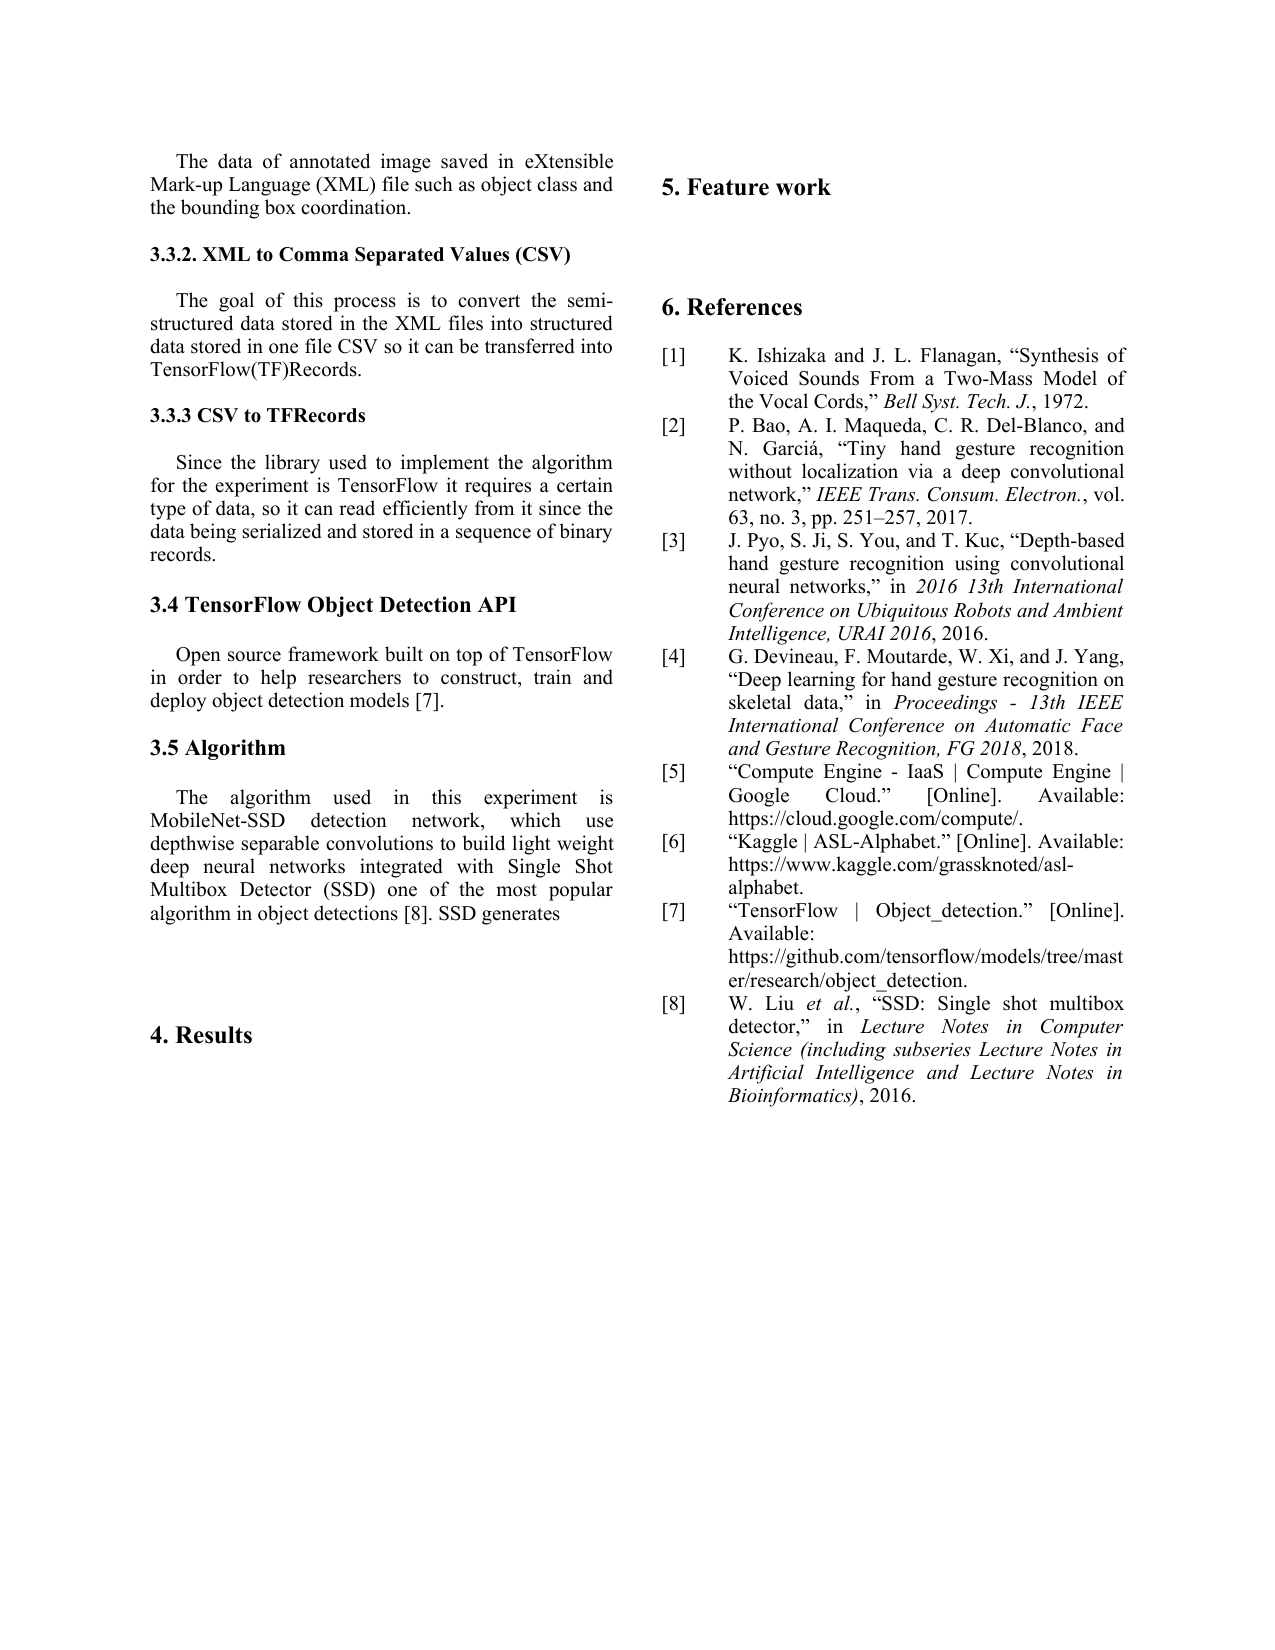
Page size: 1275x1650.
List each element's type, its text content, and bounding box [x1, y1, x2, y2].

text 3.3.2. XML to Comma Separated Values (CSV) [150, 242, 613, 266]
text Since the library used to implement the algorithm for the experiment is TensorFlow it requires a certain type of data, so it can read efficiently from it since the data being serialized and stored in a sequence of binary records. [150, 451, 613, 566]
text [2] P. Bao, A. I. Maqueda, C. R. Del-Blanco, and N. Garciá, “Tiny hand gesture recognition without localization via a deep convolutional network,” IEEE Trans. Consum. Electron., vol. 63, no. 3, pp. 251–257, 2017. [661, 413, 1125, 529]
text [8] W. Liu et al., “SSD: Single shot multibox detector,” in Lecture Notes in Computer Science (including subseries Lecture Notes in Artificial Intelligence and Lecture Notes in Bioinformatics), 2016. [661, 992, 1125, 1107]
text [1] K. Ishizaka and J. L. Flanagan, “Synthesis of Voiced Sounds From a Two‐Mass Model of the Vocal Cords,” Bell Syst. Tech. J., 1972. [661, 344, 1125, 413]
text The goal of this process is to convert the semi-structured data stored in the XML files into structured data stored in one file CSV so it can be transferred into TensorFlow(TF)Records. [150, 289, 613, 381]
text The algorithm used in this experiment is MobileNet-SSD detection network, which use depthwise separable convolutions to build light weight deep neural networks integrated with Single Shot Multibox Detector (SSD) one of the most popular algorithm in object detections [8]. SSD generates [150, 786, 613, 924]
text 3.3.3 CSV to TFRecords [150, 404, 613, 427]
text 3.5 Algorithm [150, 735, 613, 760]
text Open source framework built on top of TensorFlow in order to help researchers to construct, train and deploy object detection models [7]. [150, 642, 613, 712]
text [7] “TensorFlow | Object_detection.” [Online]. Available: https://github.com/tensorflow/models/tree/master/research/object_detection. [661, 899, 1125, 992]
text [3] J. Pyo, S. Ji, S. You, and T. Kuc, “Depth-based hand gesture recognition using convolutional neural networks,” in 2016 13th International Conference on Ubiquitous Robots and Ambient Intelligence, URAI 2016, 2016. [661, 529, 1125, 645]
subtitle 4. Results [150, 1022, 613, 1049]
subtitle 5. Feature work [661, 173, 1125, 201]
text [5] “Compute Engine - IaaS | Compute Engine | Google Cloud.” [Online]. Available: https://cloud.google.com/compute/. [661, 760, 1125, 830]
text The data of annotated image saved in eXtensible Mark-up Language (XML) file such as object class and the bounding box coordination. [150, 150, 613, 219]
text [6] “Kaggle | ASL-Alphabet.” [Online]. Available: https://www.kaggle.com/grassknoted/asl-alphabet. [661, 830, 1125, 899]
text 3.4 TensorFlow Object Detection API [150, 592, 613, 617]
text [4] G. Devineau, F. Moutarde, W. Xi, and J. Yang, “Deep learning for hand gesture recognition on skeletal data,” in Proceedings - 13th IEEE International Conference on Automatic Face and Gesture Recognition, FG 2018, 2018. [661, 645, 1125, 760]
subtitle 6. References [661, 293, 1125, 321]
